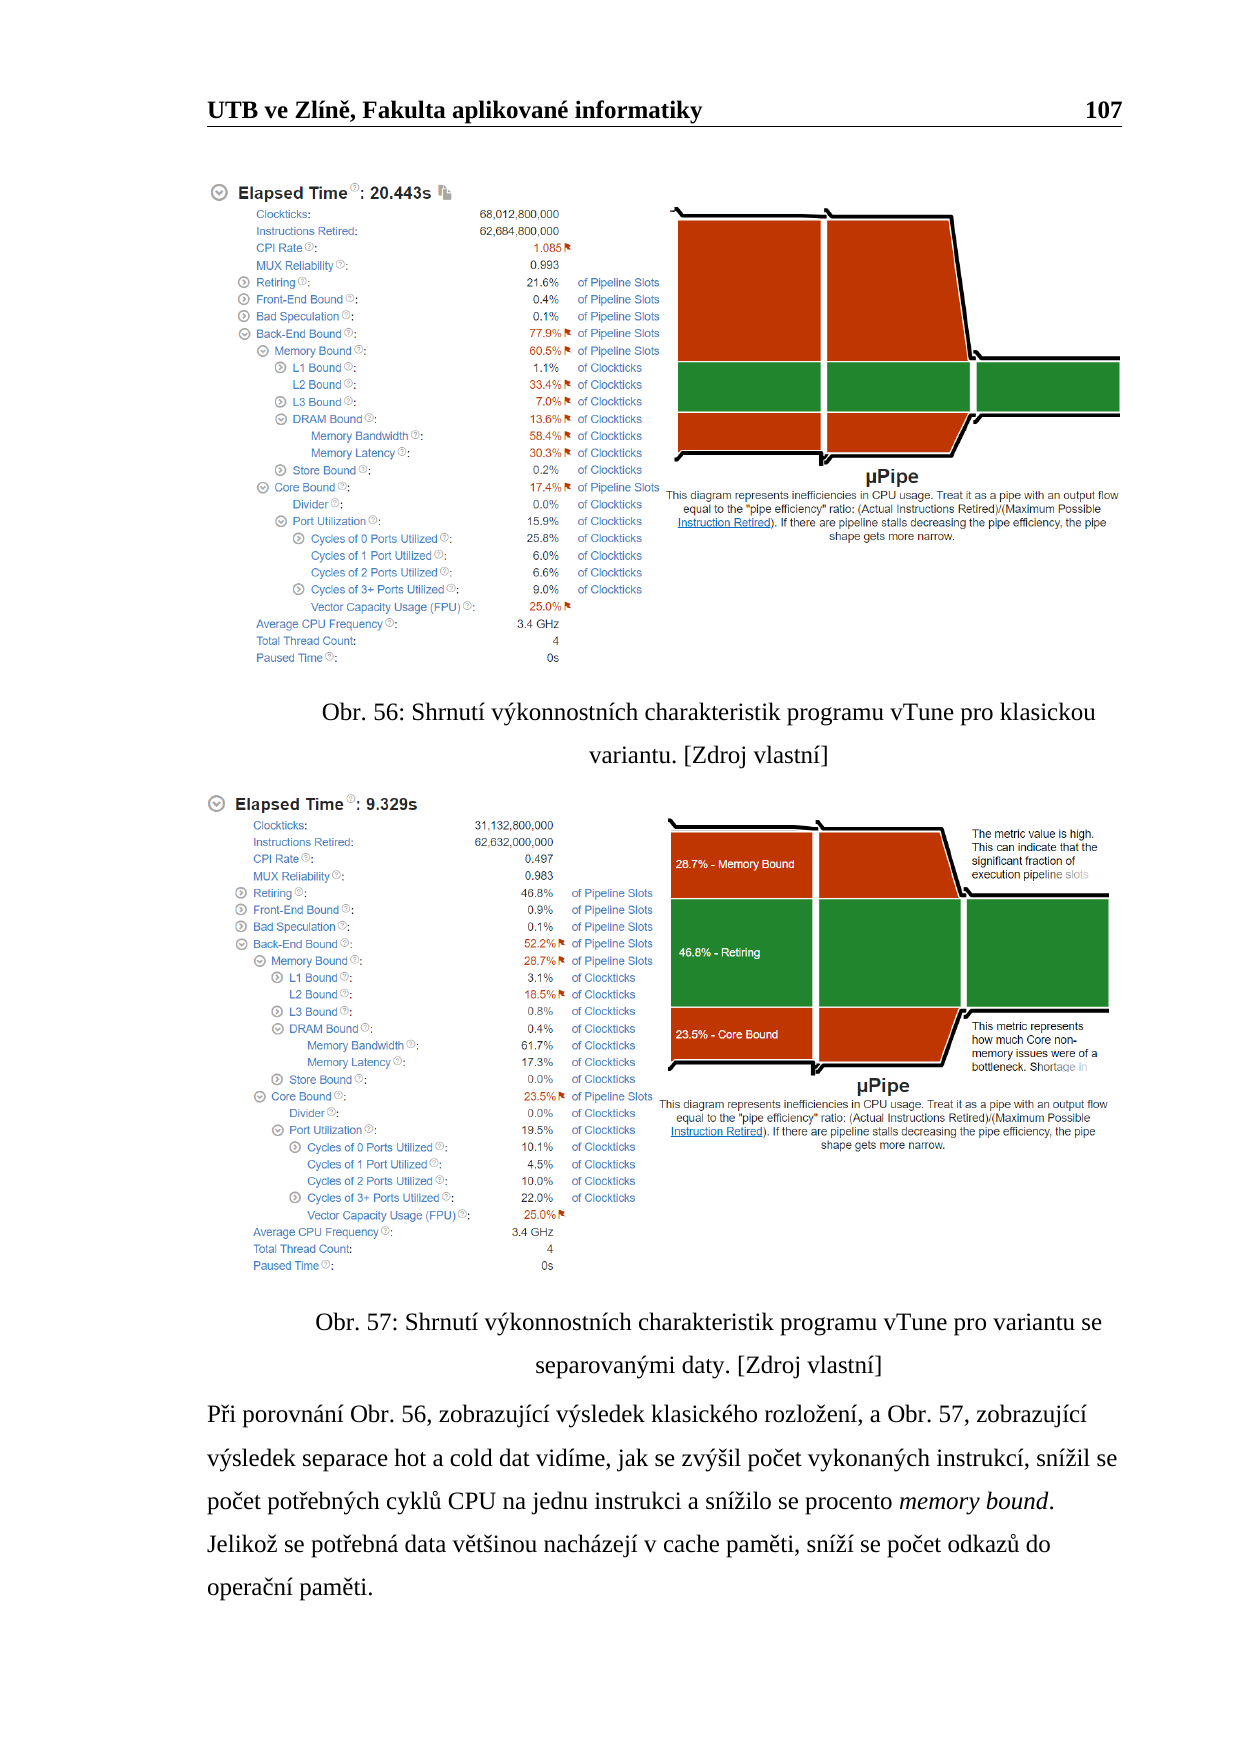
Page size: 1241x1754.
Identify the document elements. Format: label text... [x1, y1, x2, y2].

text Při porovnání Obr. 56, zobrazující výsledek klasického rozložení, a Obr. 57, zobrazující výsledek separace hot a cold dat vidíme, jak se zvýšil počet vykonaných instrukcí, snížil se počet potřebných cyklů CPU na jednu instrukci a snížilo se procento memory bound. Jelikož se potřebná data většinou nacházejí v cache paměti, sníží se počet odkazů do operační paměti. [207, 1399, 1122, 1601]
picture [206, 789, 1123, 1281]
picture [206, 177, 1123, 670]
